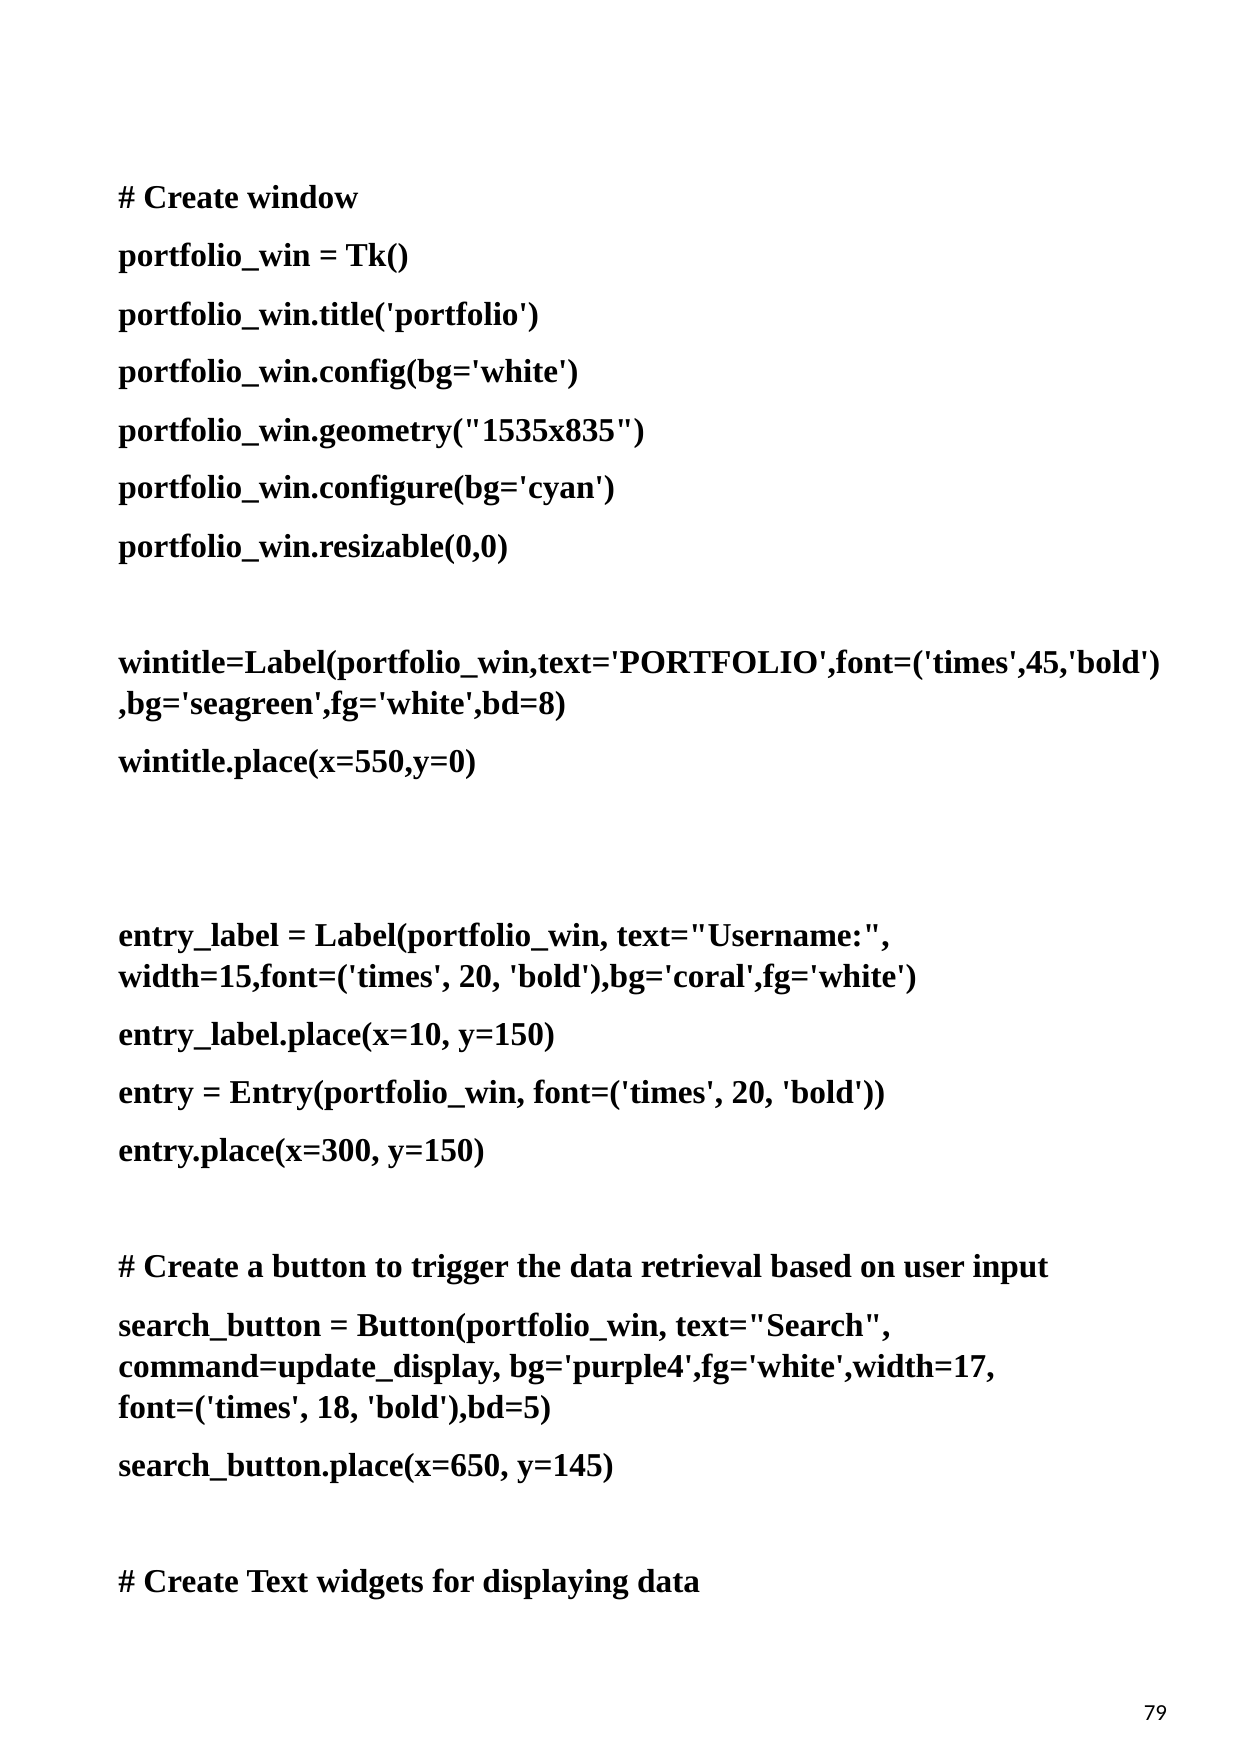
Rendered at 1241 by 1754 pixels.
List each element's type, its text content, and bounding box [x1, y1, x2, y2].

text entry = Entry(portfolio_win, font=('times', 20, 'bold')) [118, 1073, 1167, 1111]
text # Create Text widgets for displaying data [118, 1562, 1167, 1600]
text portfolio_win.resizable(0,0) [118, 526, 1167, 564]
text search_button = Button(portfolio_win, text="Search", command=update_display, bg='purple4',fg='white',width=17, font=('times', 18, 'bold'),bd=5) [118, 1305, 1167, 1426]
text # Create a button to trigger the data retrieval based on user input [118, 1247, 1167, 1285]
text wintitle=Label(portfolio_win,text='PORTFOLIO',font=('times',45,'bold'),bg='seagreen',fg='white',bd=8) [118, 642, 1167, 722]
text wintitle.place(x=550,y=0) [118, 741, 1167, 779]
text entry_label = Label(portfolio_win, text="Username:", width=15,font=('times', 20, 'bold'),bg='coral',fg='white') [118, 915, 1167, 995]
text search_button.place(x=650, y=145) [118, 1446, 1167, 1484]
text portfolio_win.configure(bg='cyan') [118, 468, 1167, 506]
text portfolio_win.geometry("1535x835") [118, 410, 1167, 448]
text entry_label.place(x=10, y=150) [118, 1015, 1167, 1053]
text portfolio_win.title('portfolio') [118, 294, 1167, 332]
text # Create window [118, 178, 1167, 216]
text entry.place(x=300, y=150) [118, 1131, 1167, 1169]
text portfolio_win.config(bg='white') [118, 352, 1167, 390]
text portfolio_win = Tk() [118, 236, 1167, 274]
